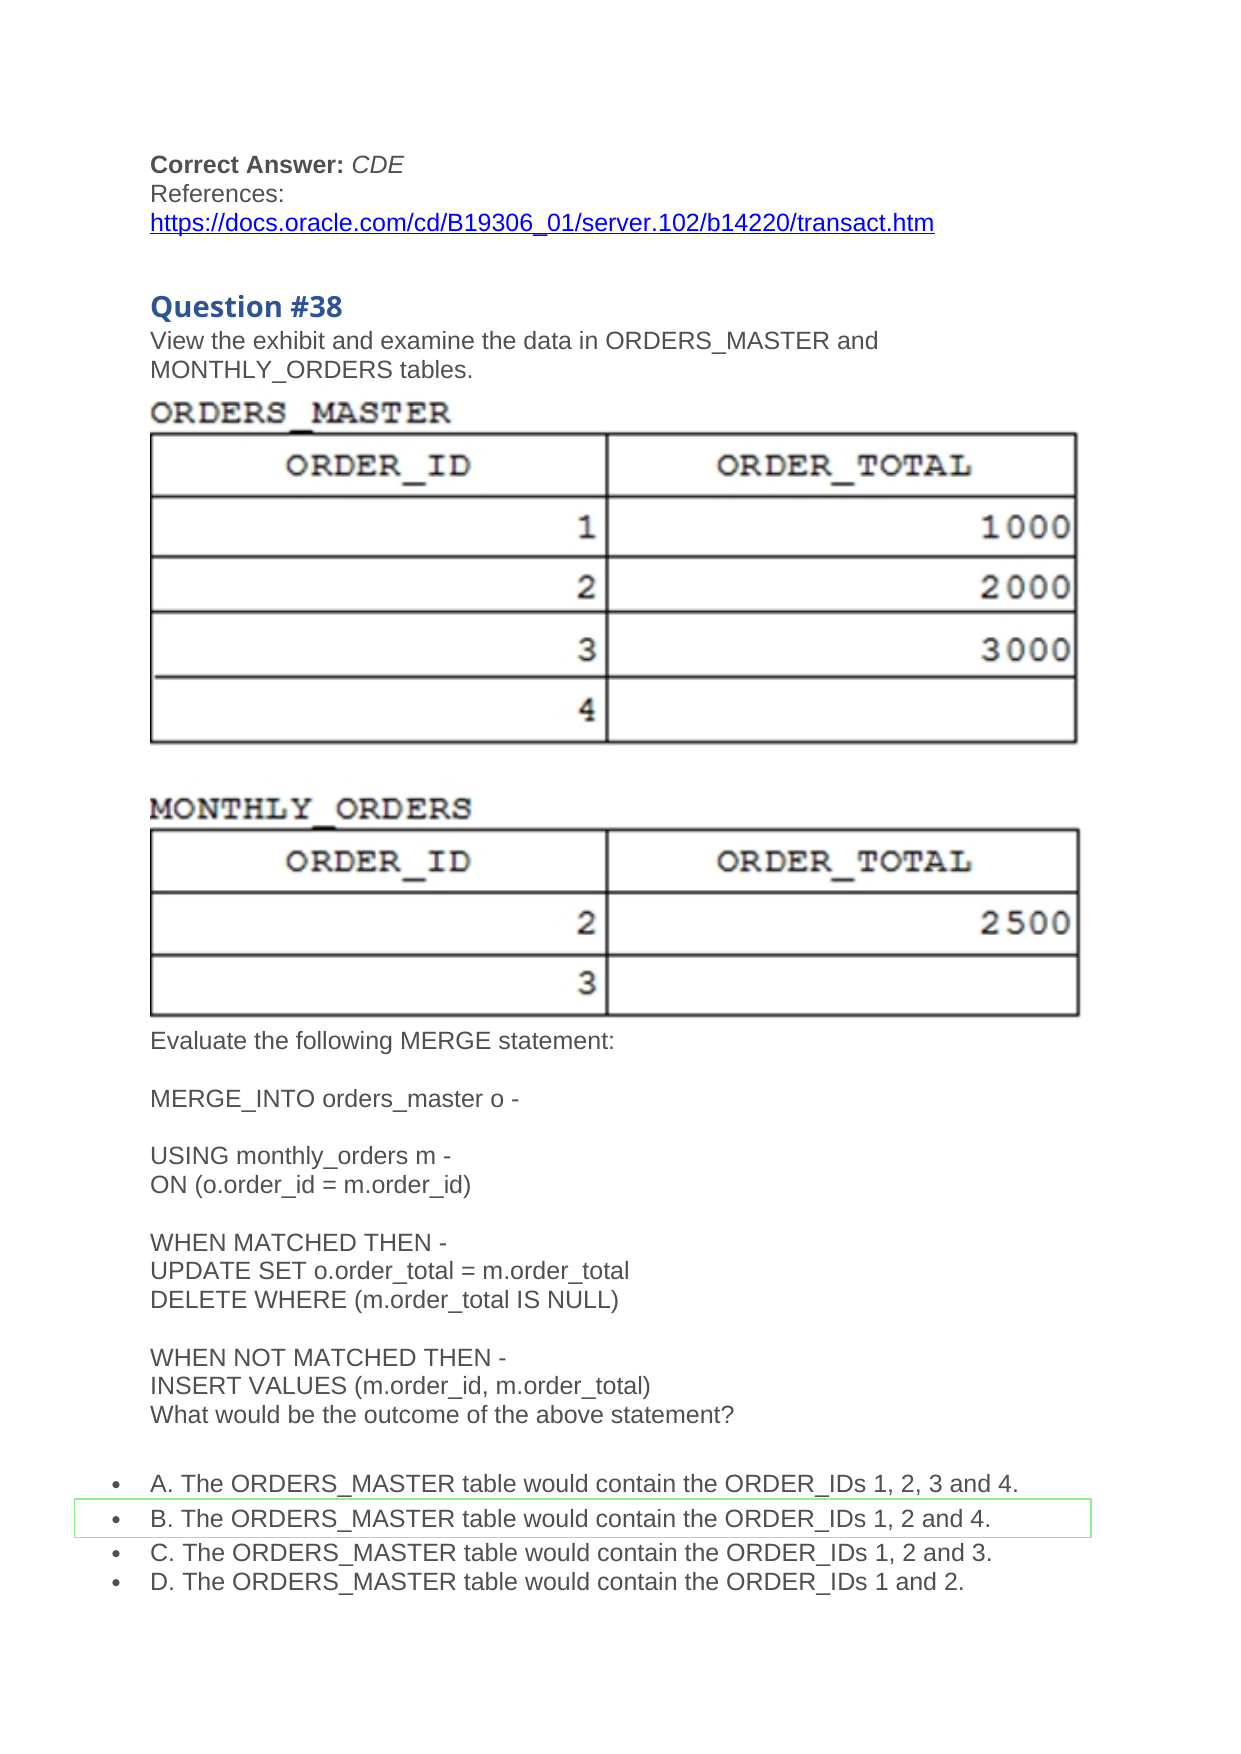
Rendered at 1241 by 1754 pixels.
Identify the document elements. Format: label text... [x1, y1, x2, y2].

picture [150, 383, 1090, 1027]
subtitle Question #38 [150, 286, 1090, 326]
list A. The ORDERS_MASTER table would contain the ORDER_IDs 1, 2, 3 and 4. [112, 1469, 1090, 1498]
text View the exhibit and examine the data in ORDERS_MASTER and MONTHLY_ORDERS tables. Evaluate the following MERGE statement: MERGE_INTO orders_master o - USING monthly_orders m - ON (o.order_id = m.order_id) WHEN MATCHED THEN - UPDATE SET o.order_total = m.order_total DELETE WHERE (m.order_total IS NULL) WHEN NOT MATCHED THEN - INSERT VALUES (m.order_id, m.order_total) What would be the outcome of the above statement? [150, 1027, 1090, 1429]
list B. The ORDERS_MASTER table would contain the ORDER_IDs 1, 2 and 4. [75, 1500, 1090, 1537]
text Correct Answer: CDE References: https://docs.oracle.com/cd/B19306_01/server.102/b14220/transact.htm [150, 150, 1090, 236]
list C. The ORDERS_MASTER table would contain the ORDER_IDs 1, 2 and 3. [112, 1538, 1090, 1567]
text View the exhibit and examine the data in ORDERS_MASTER and MONTHLY_ORDERS tables. Evaluate the following MERGE statement: MERGE_INTO orders_master o - USING monthly_orders m - ON (o.order_id = m.order_id) WHEN MATCHED THEN - UPDATE SET o.order_total = m.order_total DELETE WHERE (m.order_total IS NULL) WHEN NOT MATCHED THEN - INSERT VALUES (m.order_id, m.order_total) What would be the outcome of the above statement? [150, 326, 1090, 383]
list D. The ORDERS_MASTER table would contain the ORDER_IDs 1 and 2. [112, 1567, 1090, 1596]
